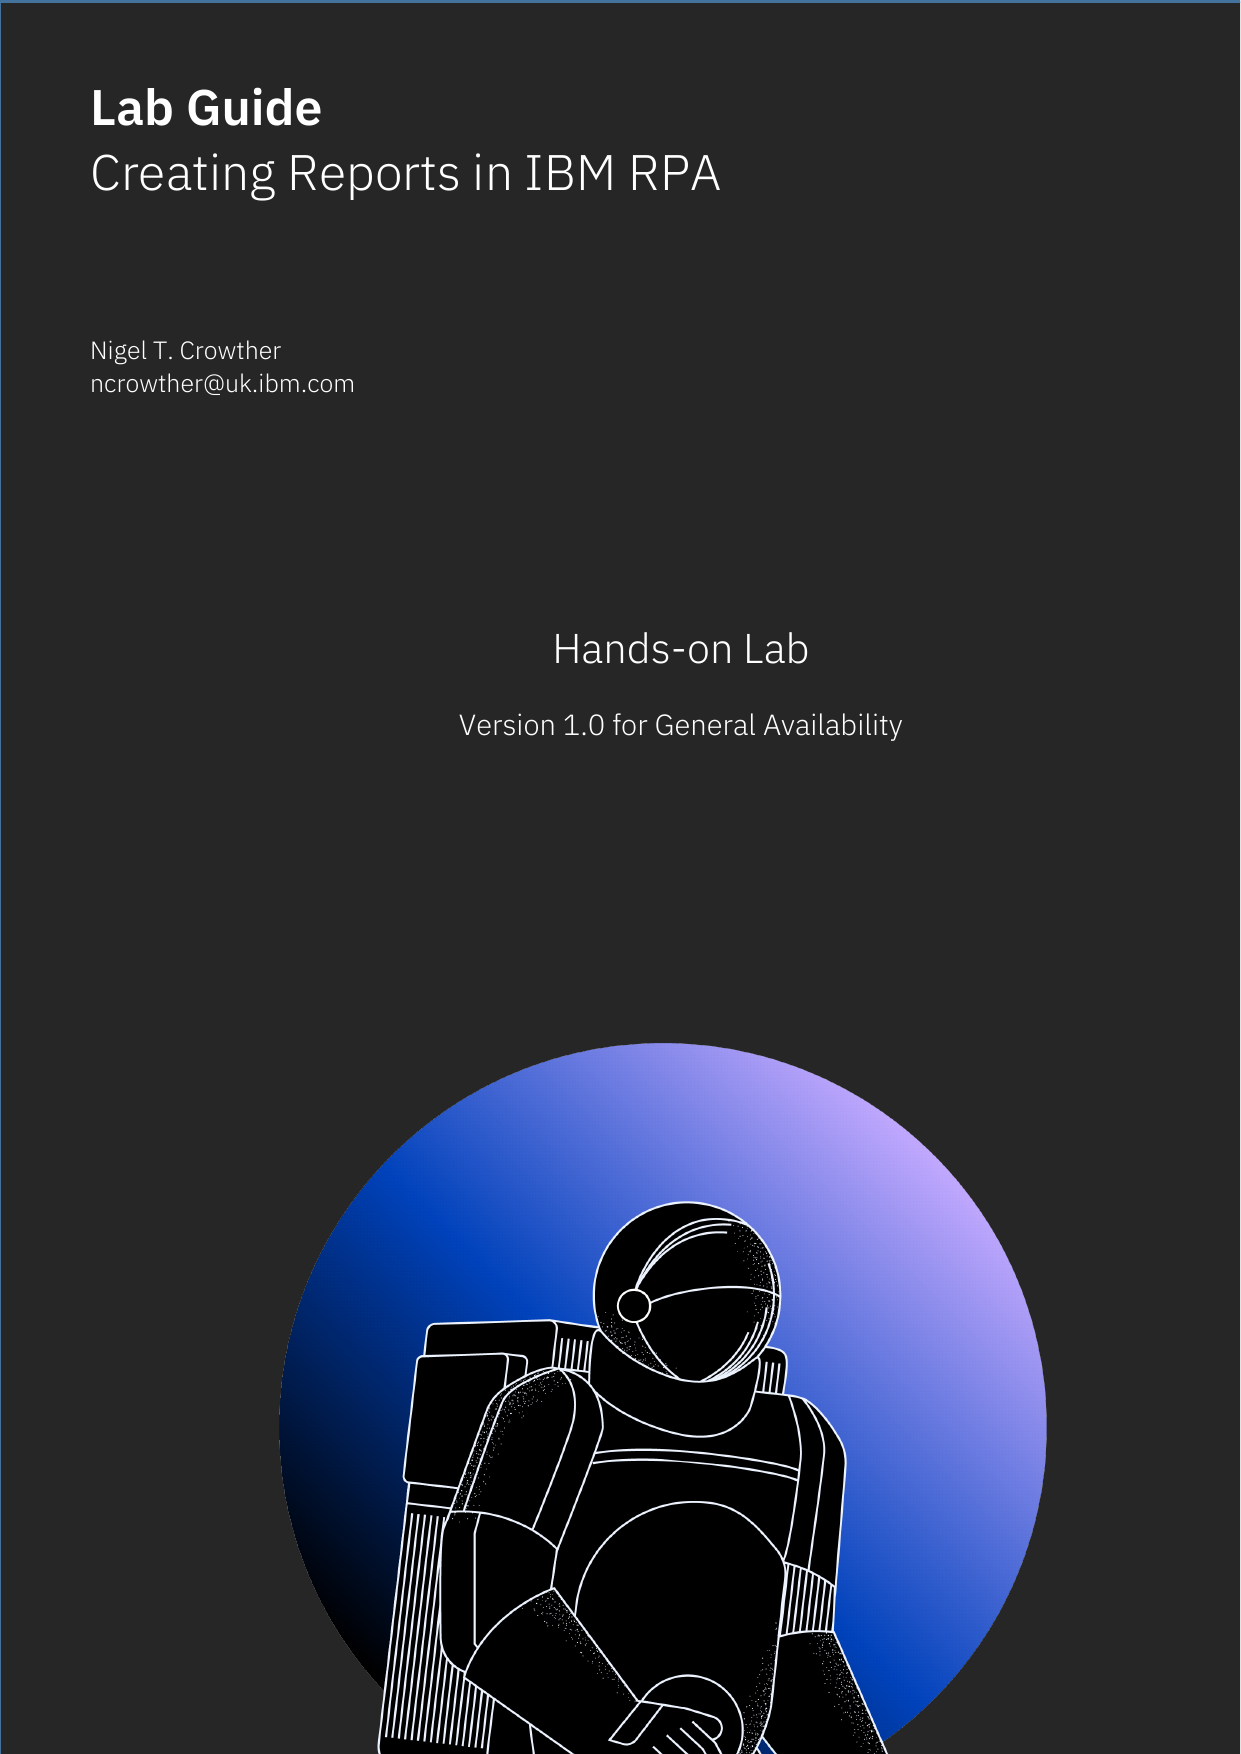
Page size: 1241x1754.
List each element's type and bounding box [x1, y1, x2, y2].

picture [149, 959, 1138, 1754]
